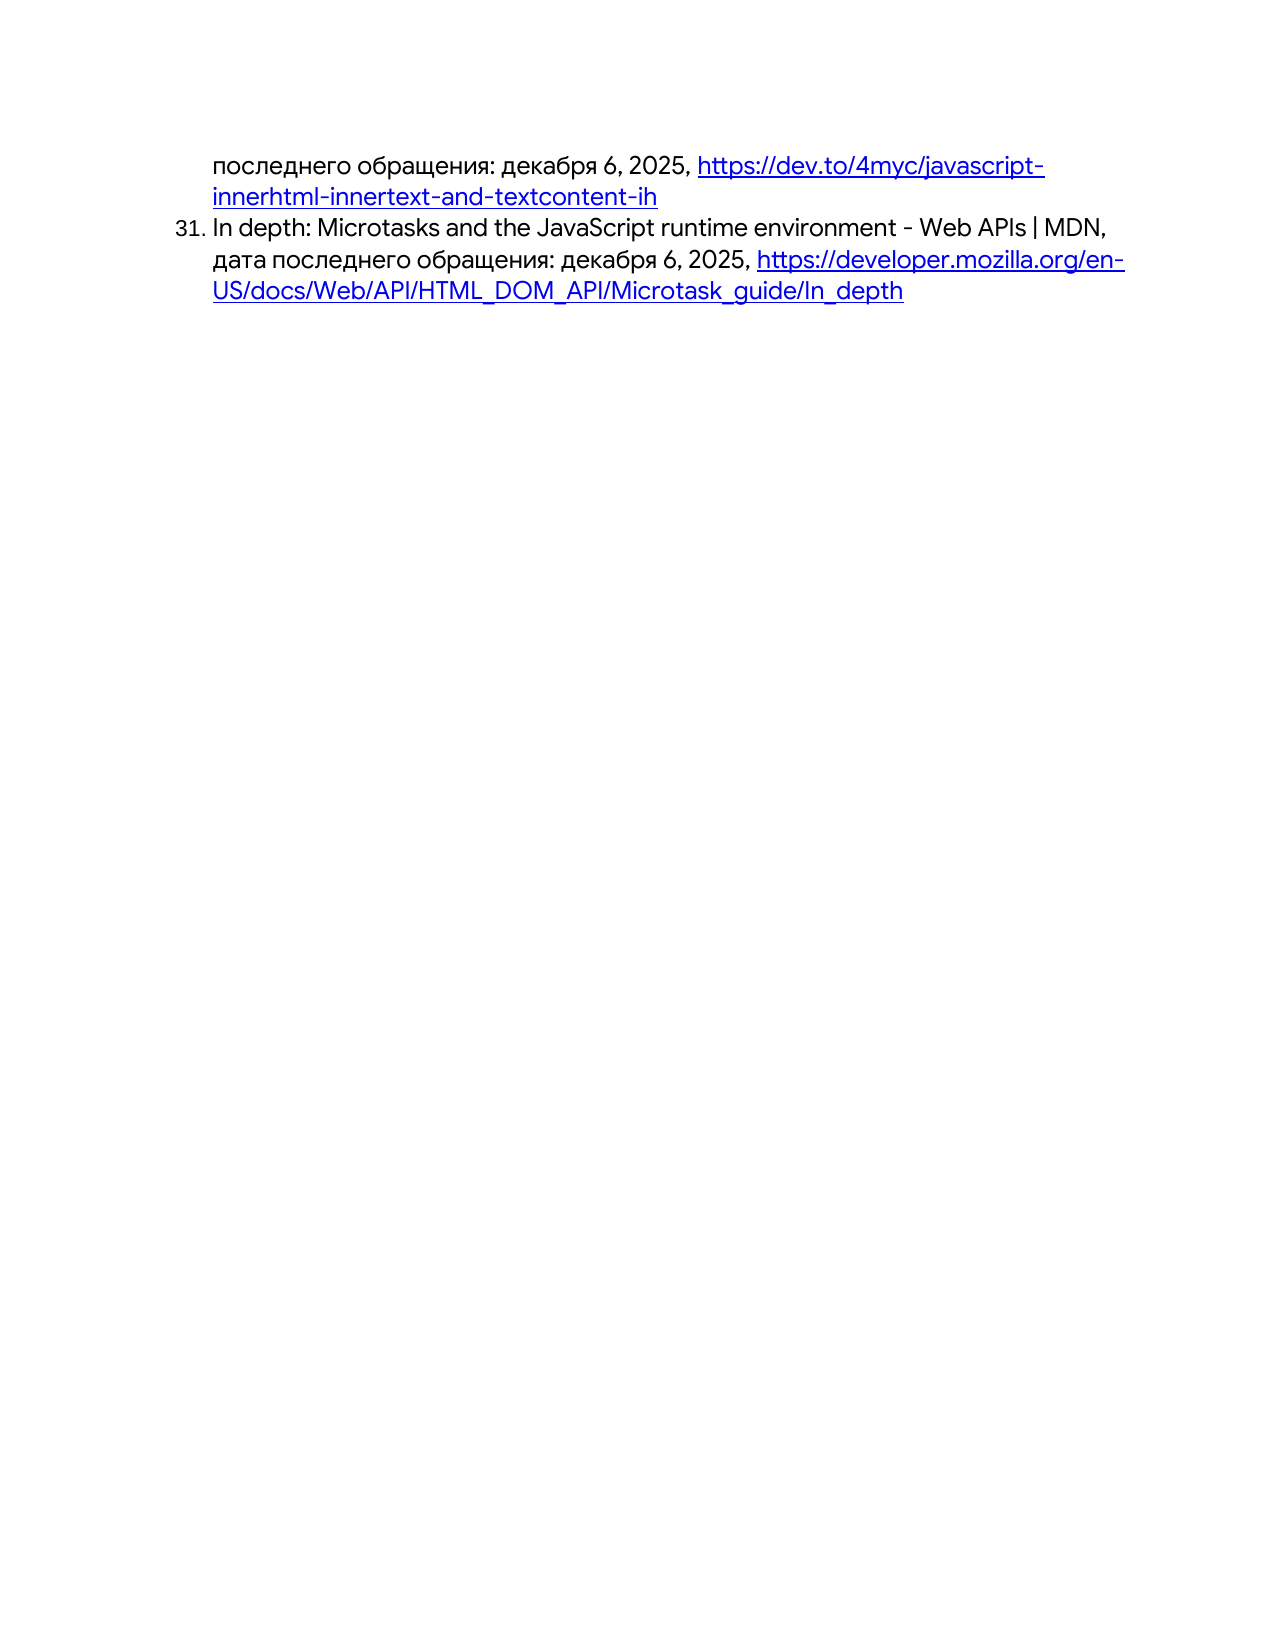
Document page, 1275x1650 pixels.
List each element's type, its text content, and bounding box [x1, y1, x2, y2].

list In depth: Microtasks and the JavaScript runtime environment - Web APIs | MDN, дата последнего обращения: декабря 6, 2025, https://developer.mozilla.org/en-US/docs/Web/API/HTML_DOM_API/Microtask_guide/In_depth [175, 213, 1125, 307]
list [175, 150, 1125, 213]
